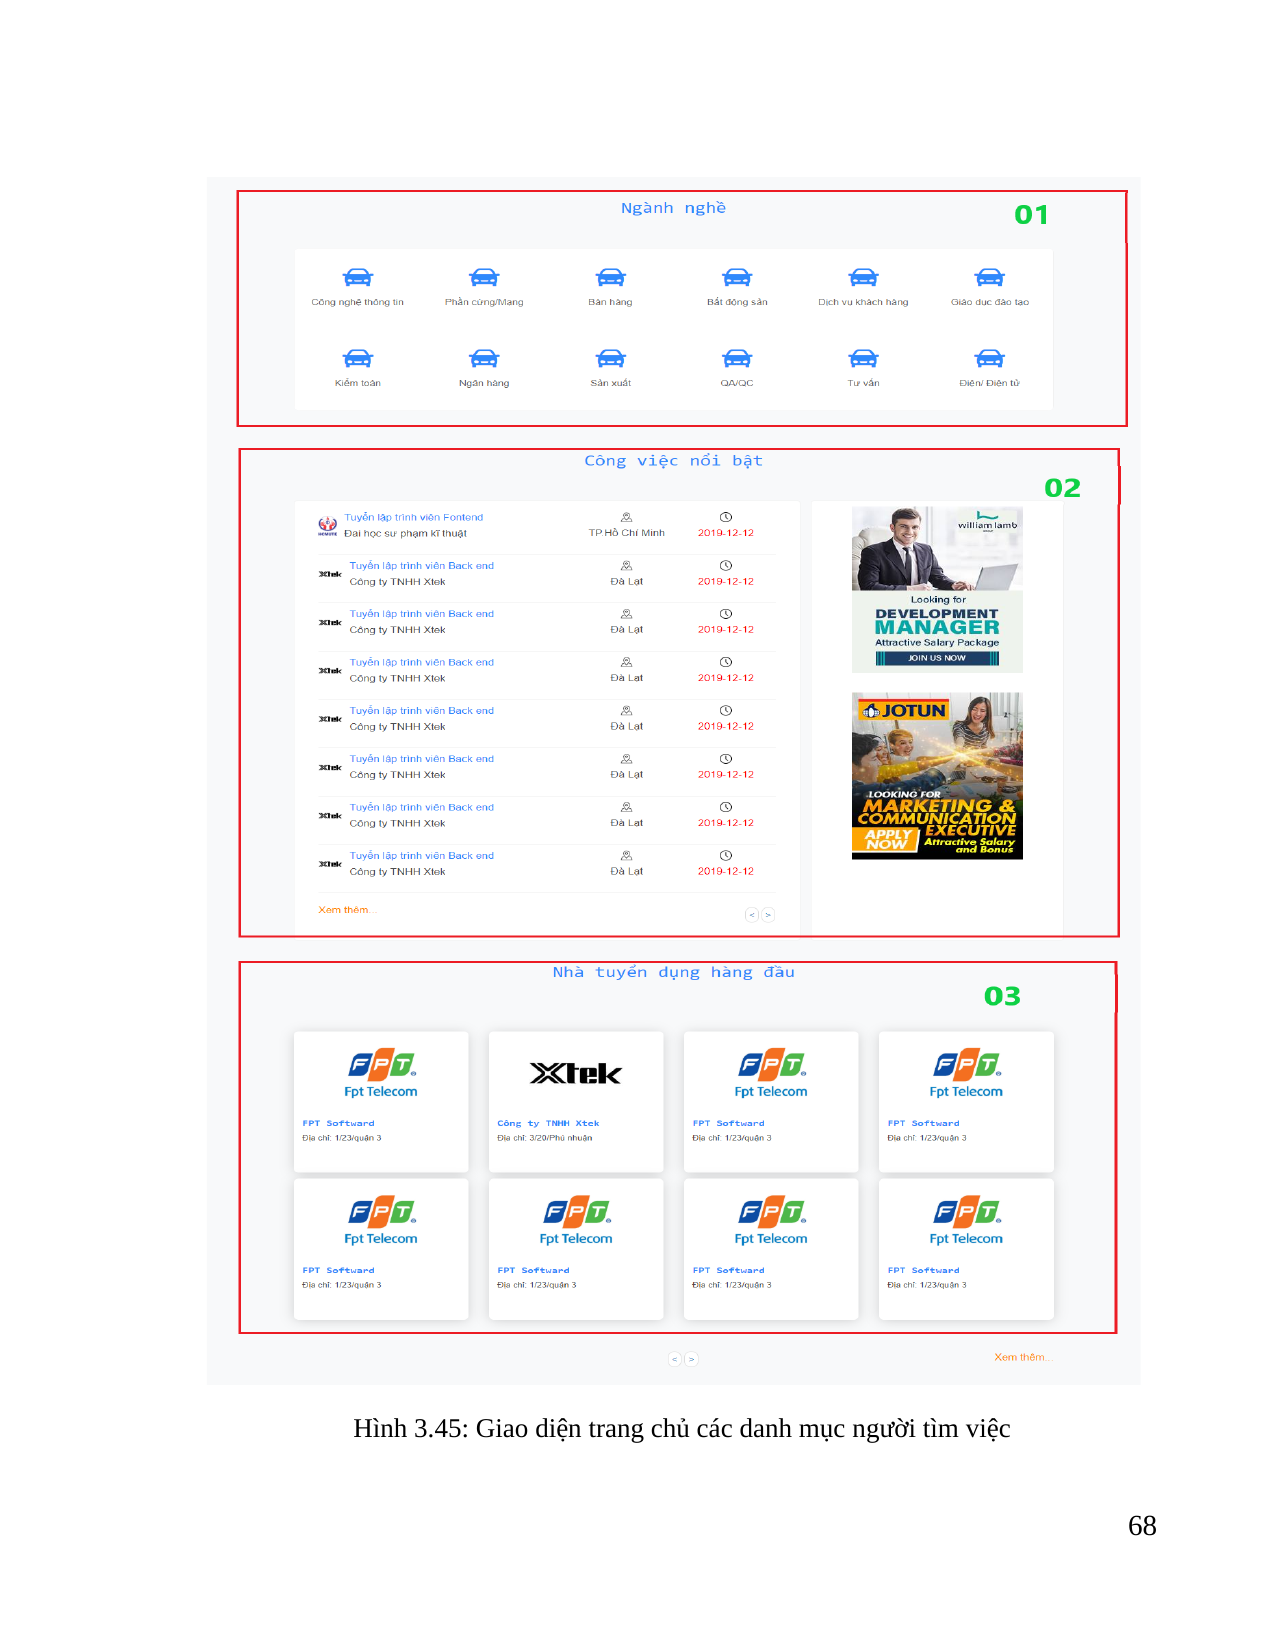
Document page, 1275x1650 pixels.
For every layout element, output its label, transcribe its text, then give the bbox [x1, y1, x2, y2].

picture [206, 177, 1141, 1385]
